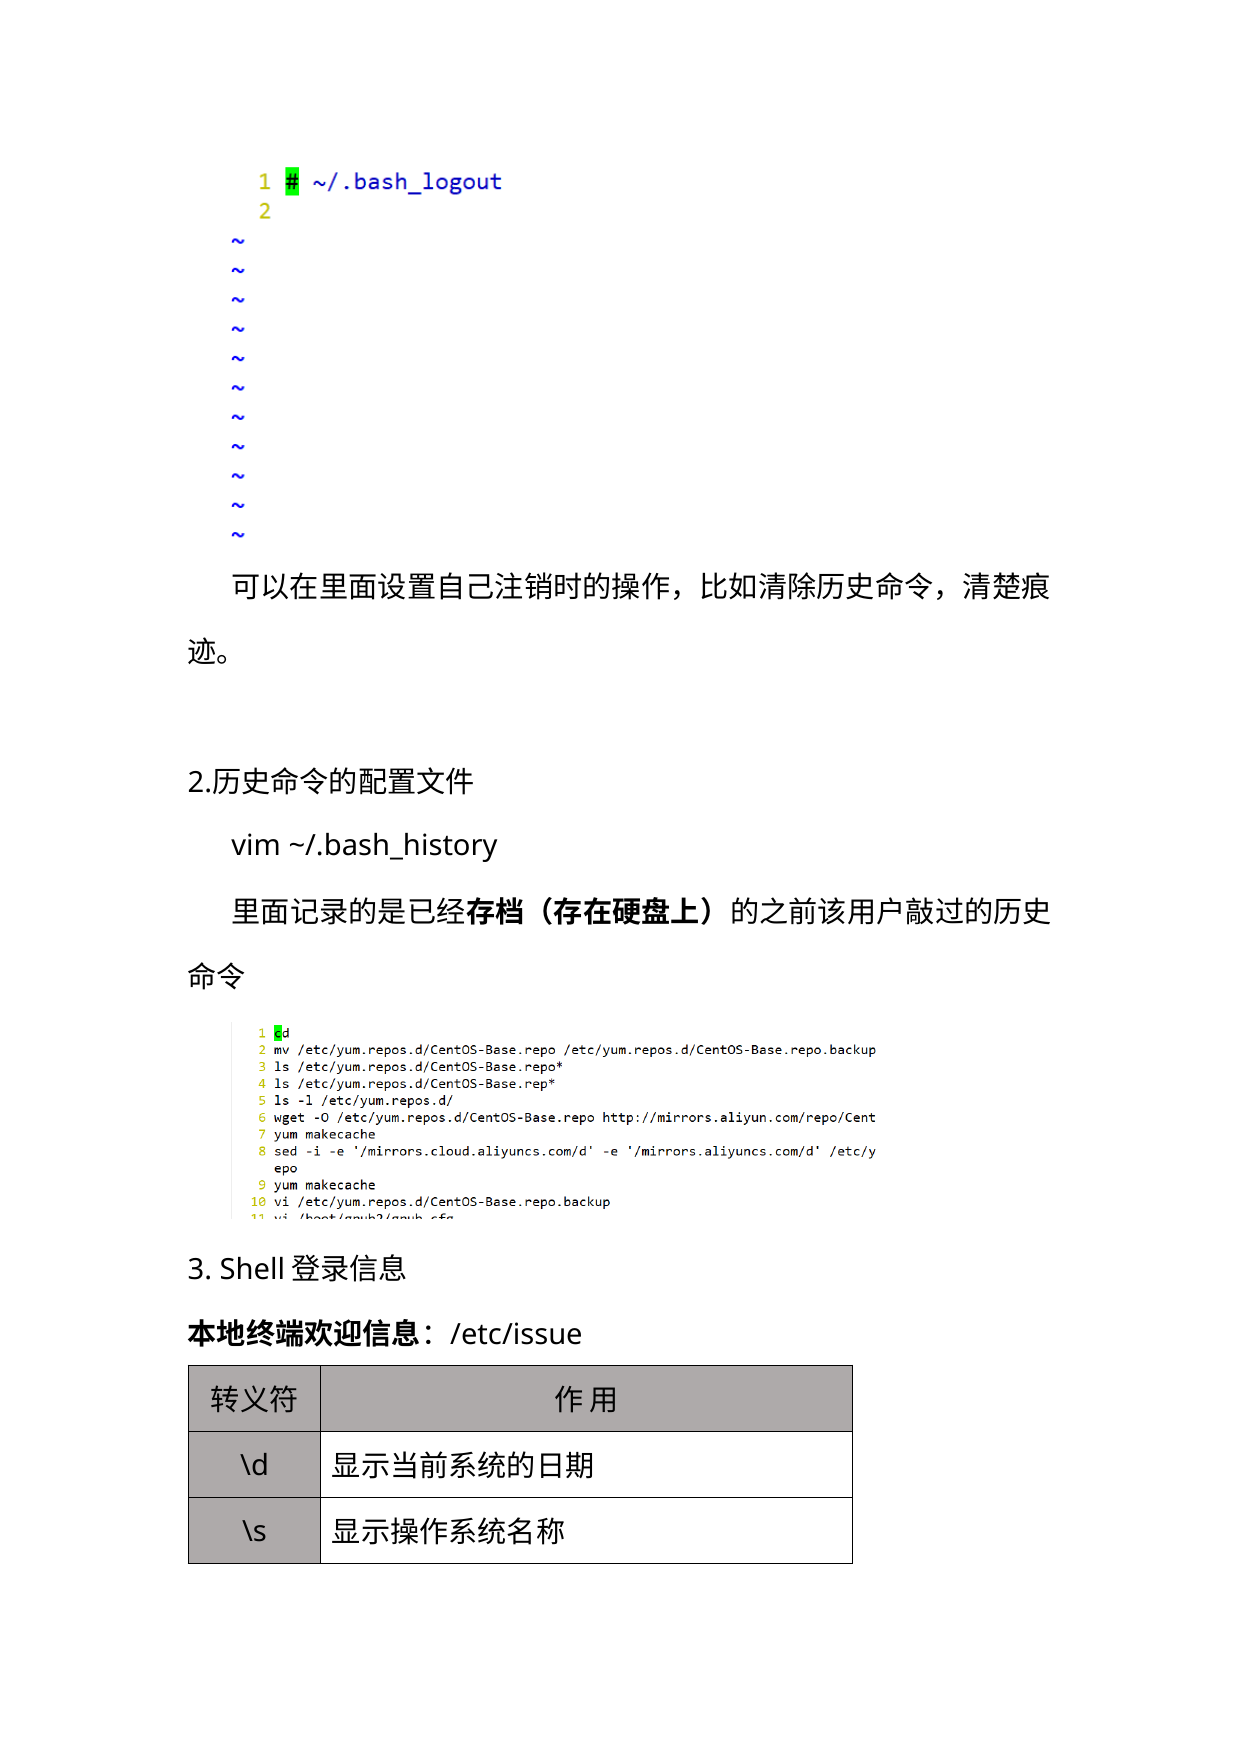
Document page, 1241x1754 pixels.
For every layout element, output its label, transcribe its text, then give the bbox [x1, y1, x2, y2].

table_cell \s [189, 1498, 320, 1563]
text vim ~/.bash_history [187, 812, 1053, 877]
table_header 转义符 [189, 1366, 320, 1431]
picture [231, 163, 768, 551]
table_header 作 用 [321, 1366, 852, 1431]
text 可以在里面设置自己注销时的操作，比如清除历史命令，清楚痕迹。 [187, 552, 1053, 682]
table_cell \d [189, 1432, 320, 1497]
text 本地终端欢迎信息：/etc/issue [187, 1299, 1053, 1364]
picture [231, 1022, 877, 1219]
table_cell 显示当前系统的日期 [321, 1432, 852, 1497]
text 2.历史命令的配置文件 [187, 747, 1053, 812]
text 里面记录的是已经存档（存在硬盘上）的之前该用户敲过的历史命令 [187, 877, 1053, 1007]
text 3. Shell登录信息 [187, 1234, 1053, 1299]
table_cell 显示操作系统名称 [321, 1498, 852, 1563]
